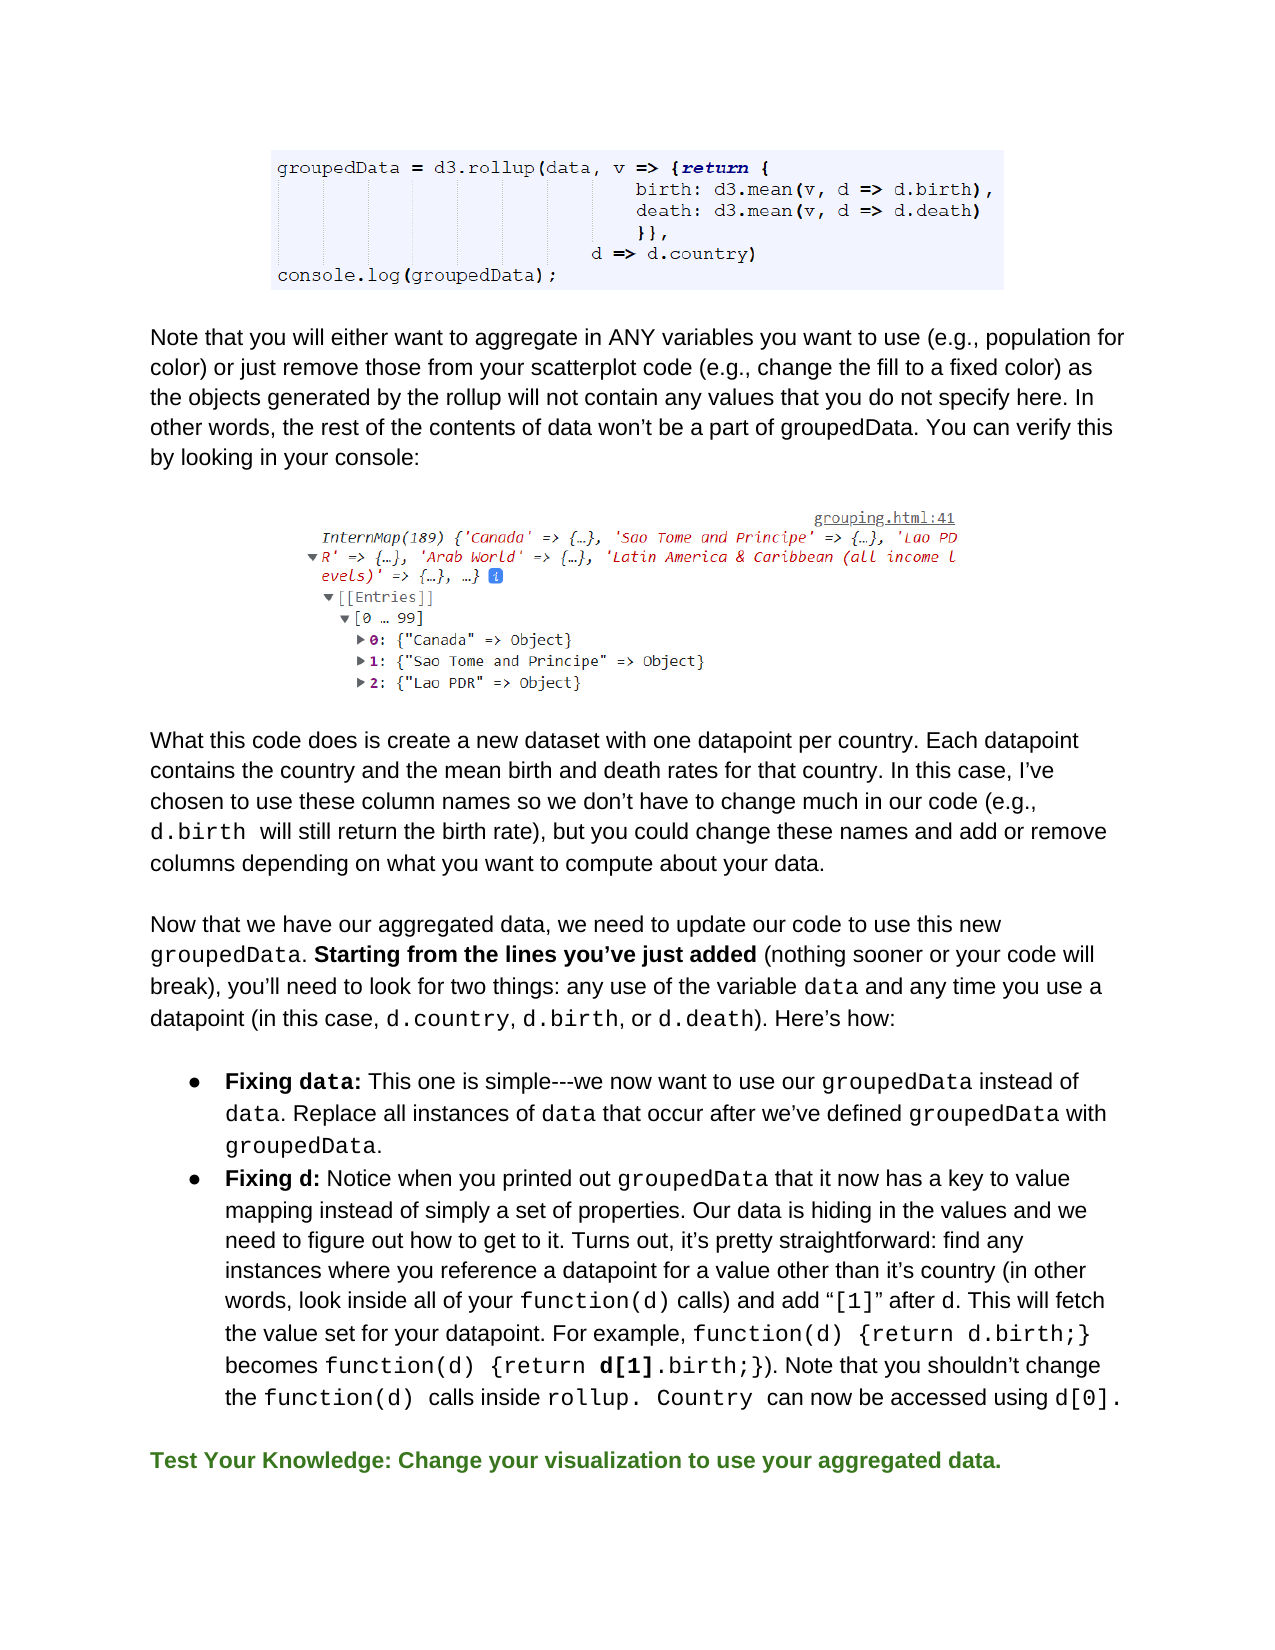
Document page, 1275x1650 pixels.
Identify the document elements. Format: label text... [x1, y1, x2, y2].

picture [270, 150, 1005, 290]
list Fixing d: Notice when you printed out groupedData that it now has a key to value mapping instead of simply a set of properties. Our data is hiding in the values and we need to figure out how to get to it. Turns out, it’s pretty straightforward: find any instances where you reference a datapoint for a value other than it’s country (in other words, look inside all of your function(d) calls) and add “[1]” after d. This will fetch the value set for your datapoint. For example, function(d) {return d.birth;} becomes function(d) {return d[1].birth;}). Note that you shouldn’t change the function(d) calls inside rollup. Country can now be accessed using d[0]. [187, 1165, 1125, 1412]
picture [301, 504, 974, 694]
text Test Your Knowledge: Change your visualization to use your aggregated data. [150, 1447, 1125, 1473]
text Now that we have our aggregated data, we need to update our code to use this new groupedData. Starting from the lines you’ve just added (nothing sooner or your code will break), you’ll need to look for two things: any use of the variable data and any time you use a datapoint (in this case, d.country, d.birth, or d.death). Here’s how: [150, 911, 1125, 1033]
text Note that you will either want to aggregate in ANY variables you want to use (e.g., population for color) or just remove those from your scatterplot code (e.g., change the fill to a fixed color) as the objects generated by the rollup will not contain any values that you do not specify here. In other words, the rest of the contents of data won’t be a part of groupedData. You can verify this by looking in your console: [150, 323, 1125, 471]
text What this code does is create a new dataset with one datapoint per country. Each datapoint contains the country and the mean birth and death rates for that country. In this case, I’ve chosen to use these column names so we don’t have to change much in our code (e.g., d.birth will still return the birth rate), but you could change these names and add or remove columns depending on what you want to compute about your data. [150, 727, 1125, 876]
list Fixing data: This one is simple---we now want to use our groupedData instead of data. Replace all instances of data that occur after we’ve defined groupedData with groupedData. [187, 1068, 1125, 1161]
